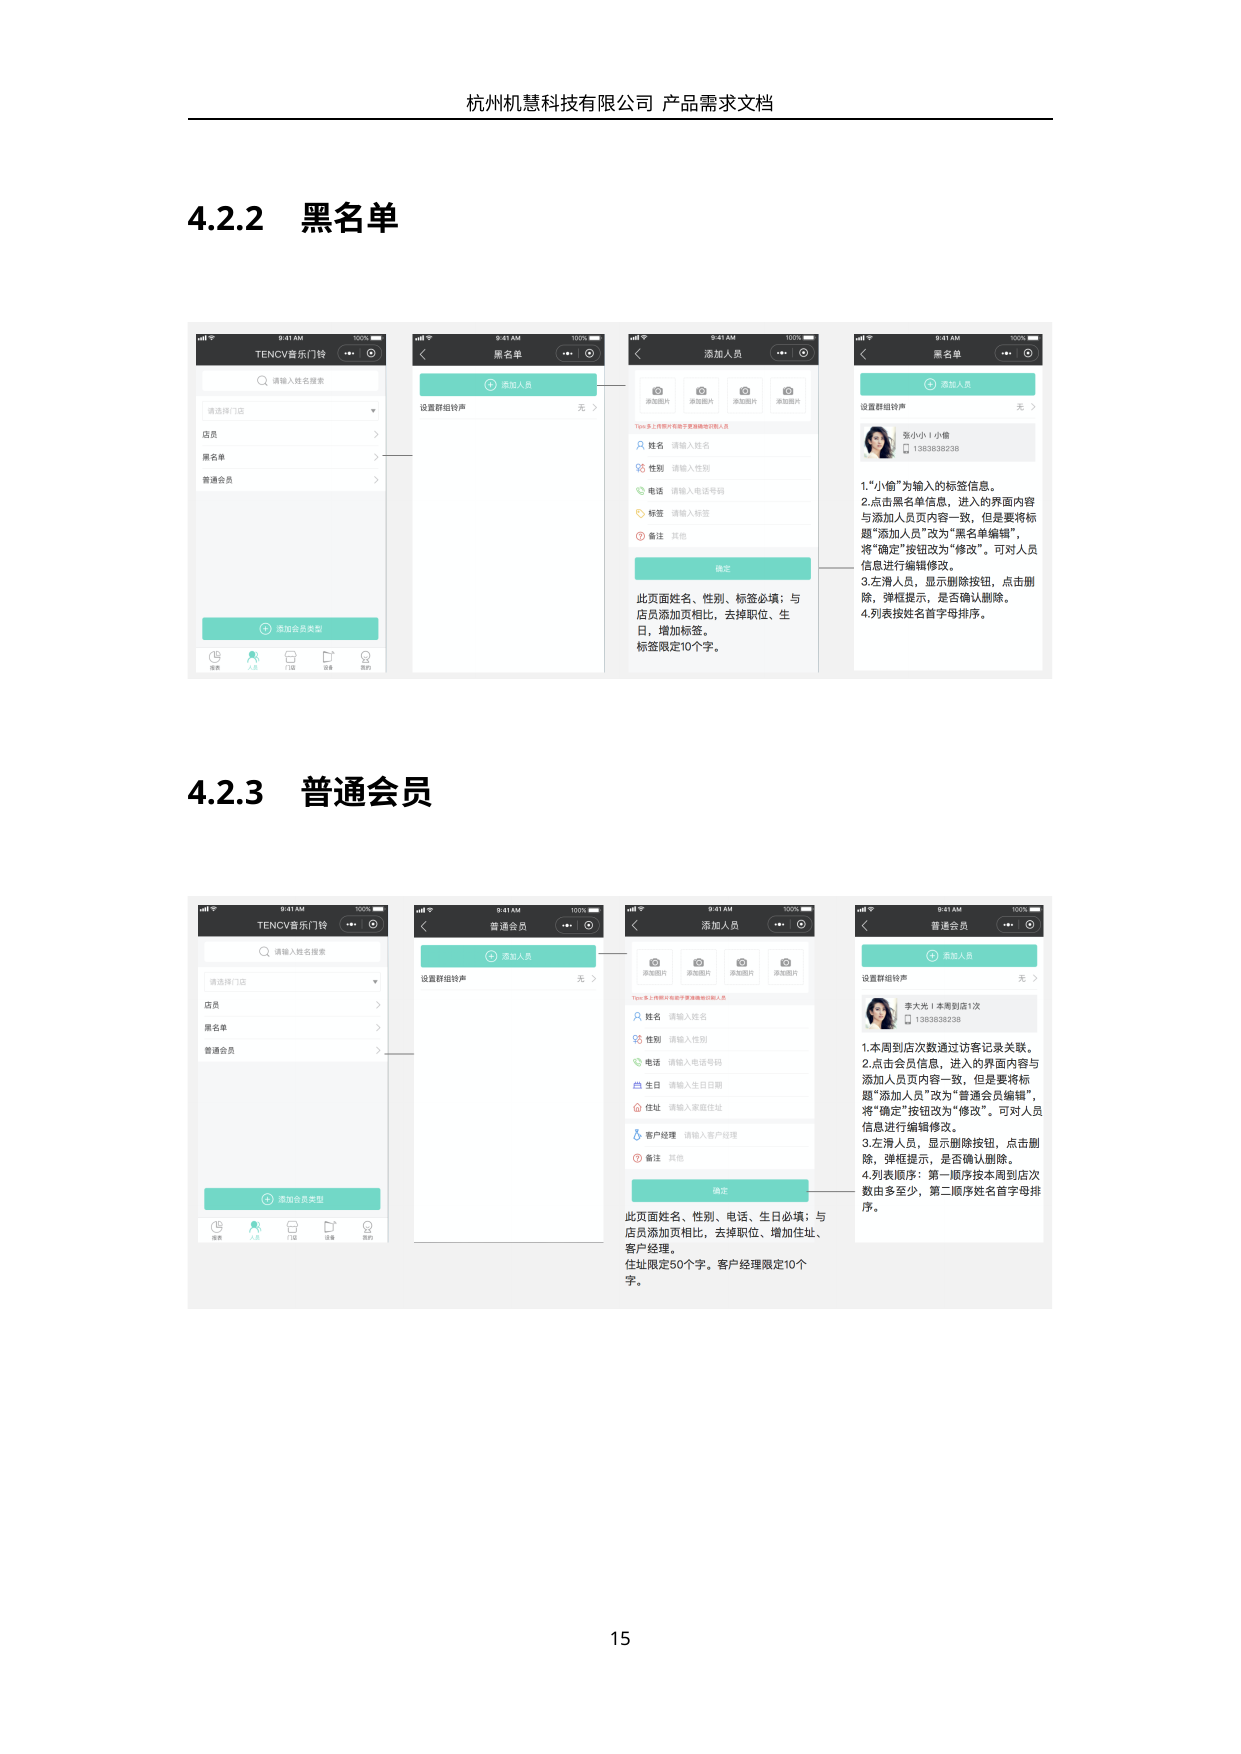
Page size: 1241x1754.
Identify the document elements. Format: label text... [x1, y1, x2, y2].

subtitle 黑名单 [187, 172, 1053, 260]
picture [187, 896, 1053, 1309]
picture [187, 322, 1053, 679]
subtitle 普通会员 [187, 746, 1053, 834]
